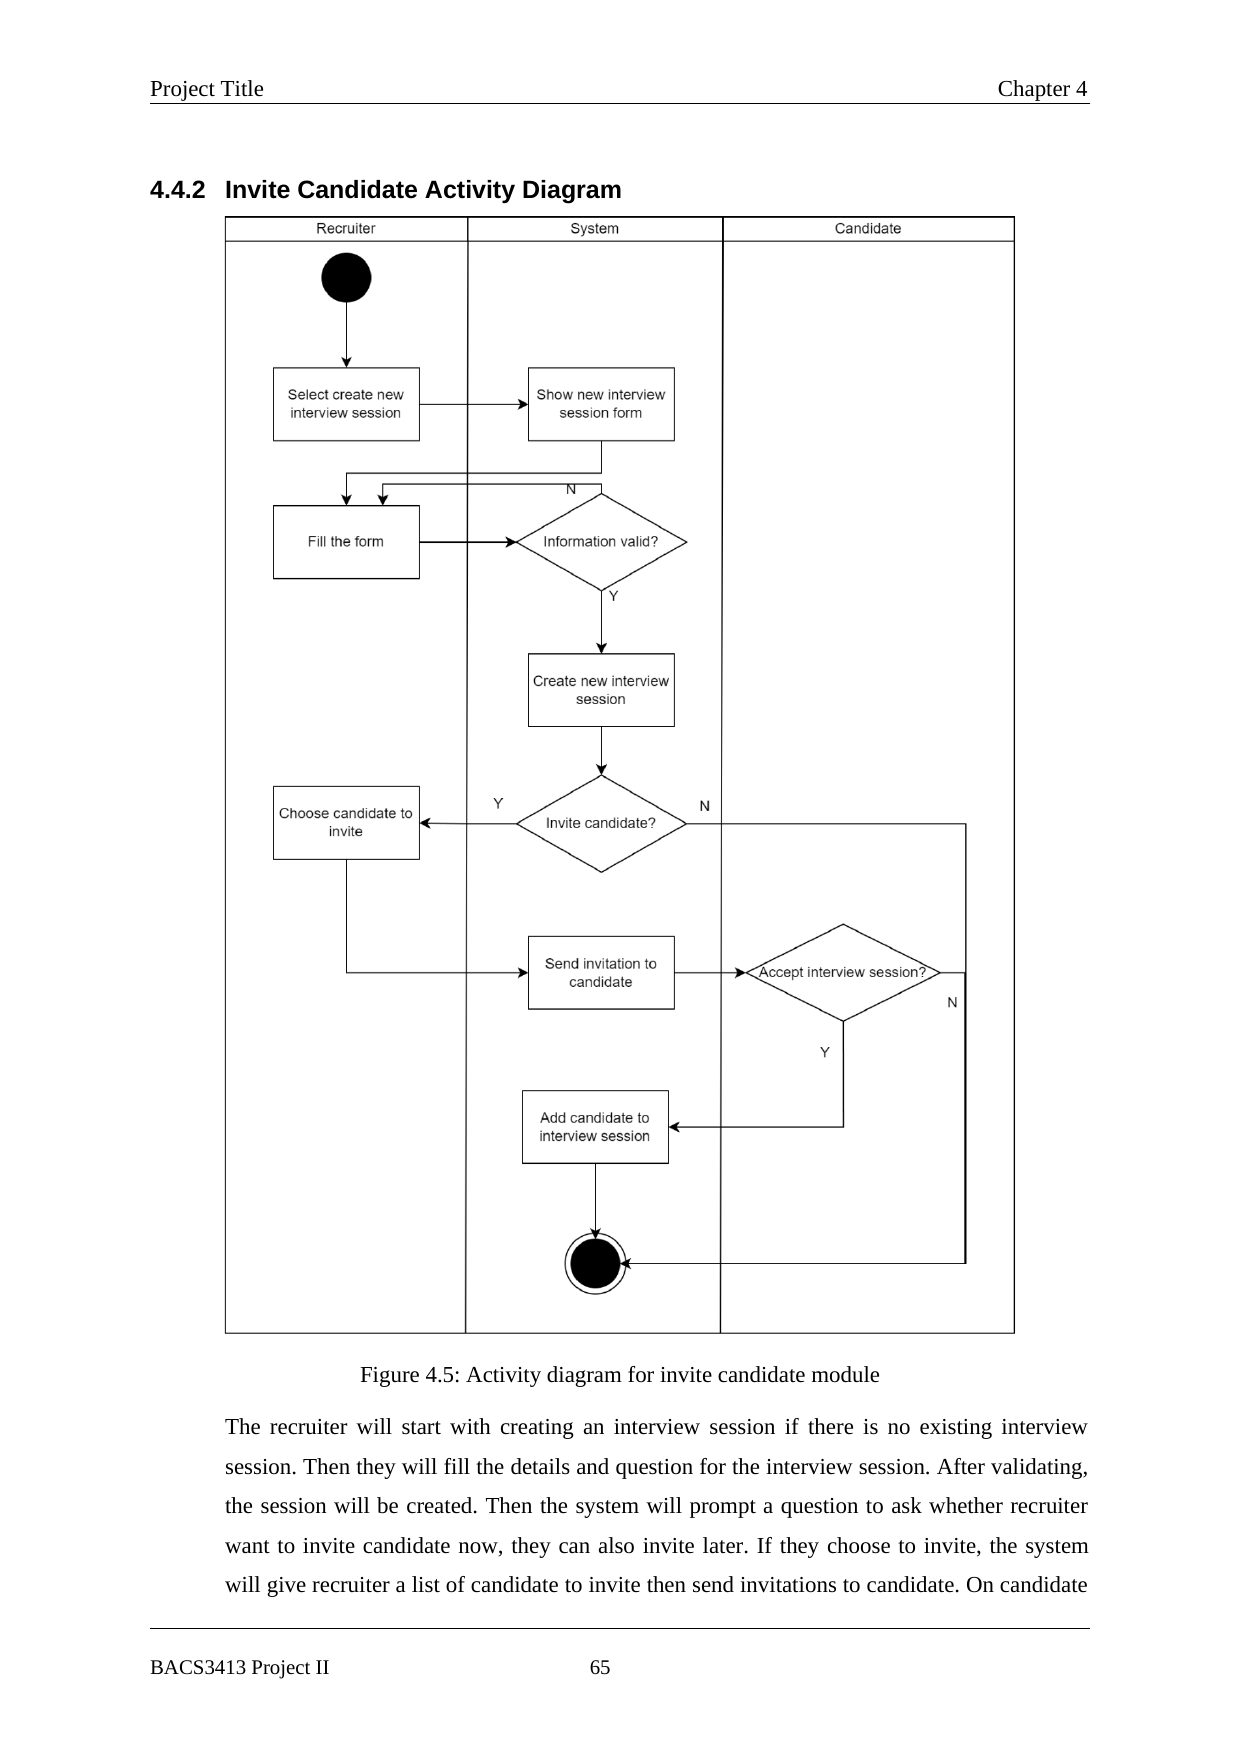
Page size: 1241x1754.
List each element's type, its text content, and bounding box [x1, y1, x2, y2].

text Figure 4.5: Activity diagram for invite candidate module [150, 1361, 1090, 1388]
picture [224, 216, 1016, 1336]
subtitle Invite Candidate Activity Diagram [150, 175, 1090, 204]
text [225, 1413, 1090, 1597]
